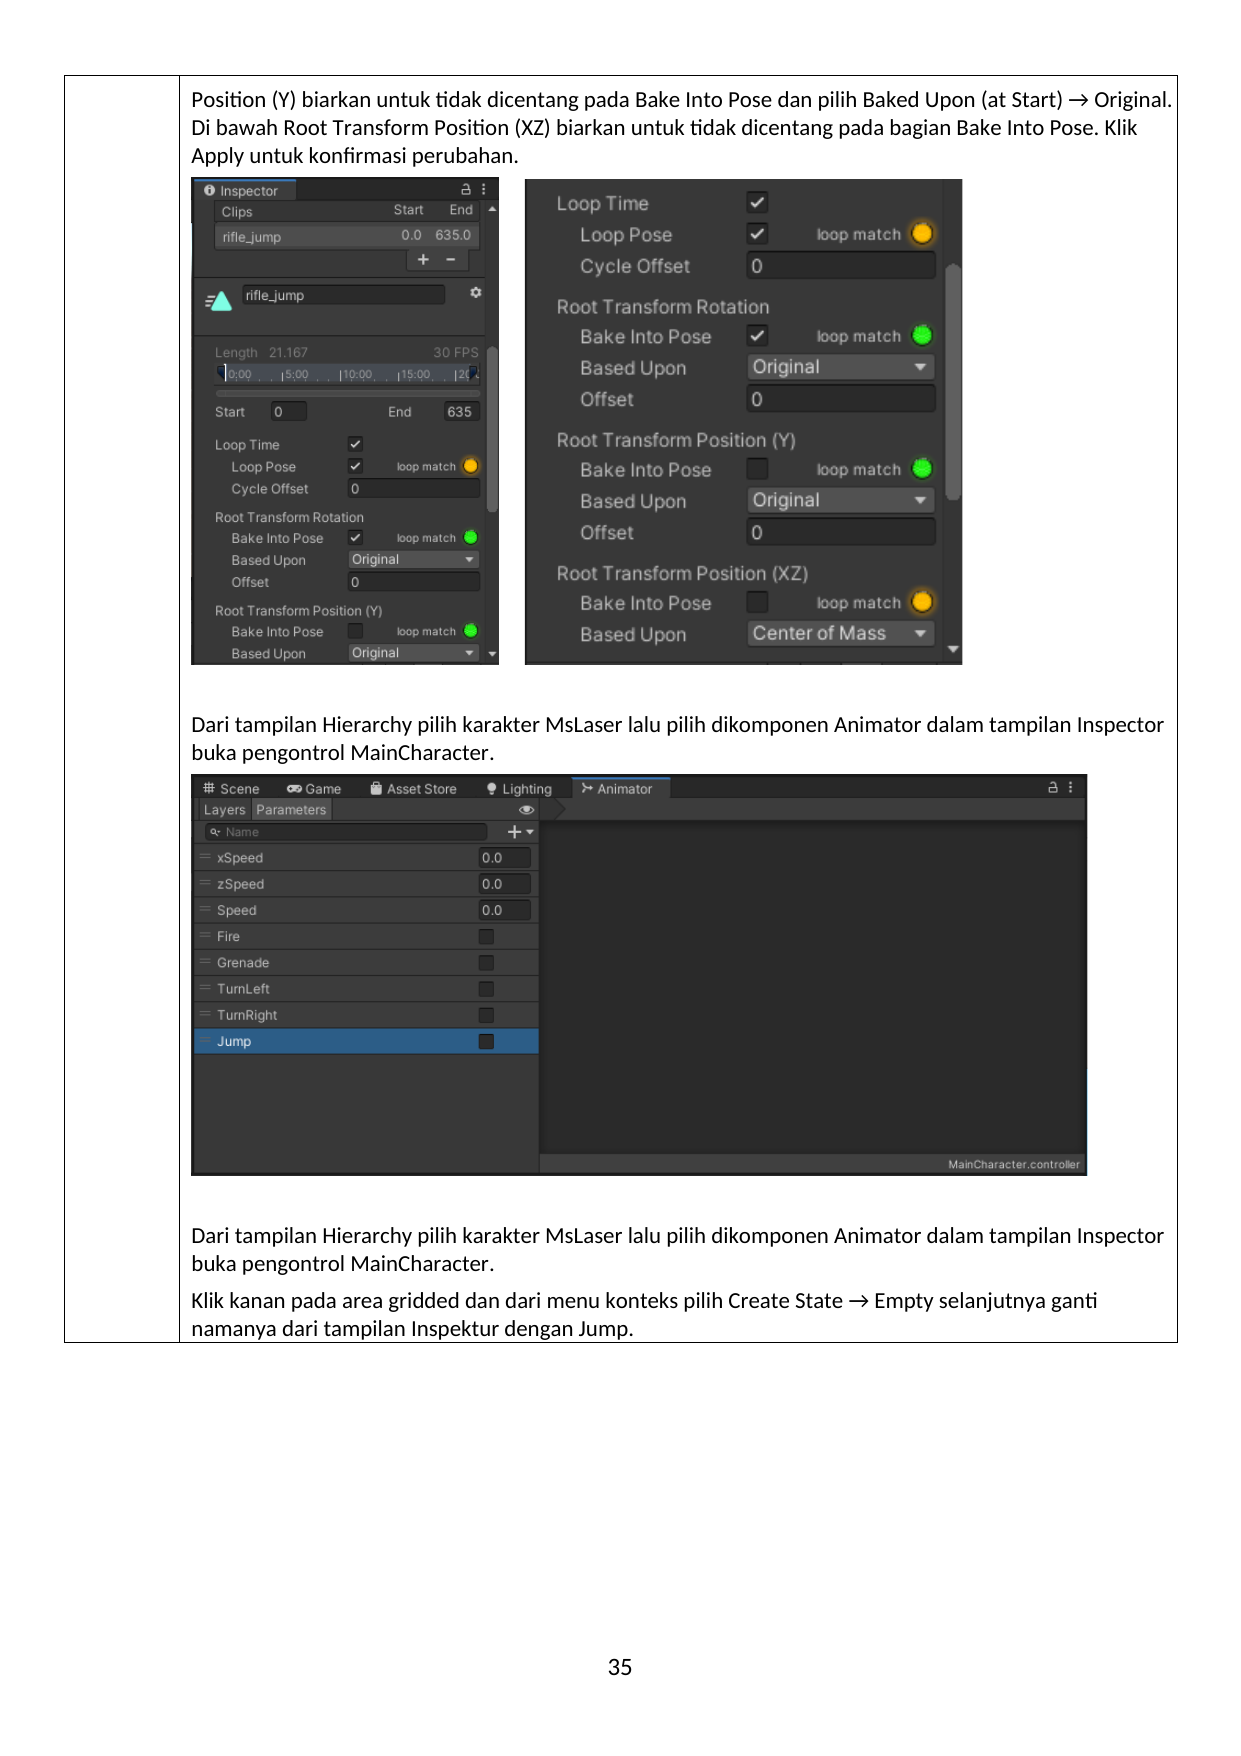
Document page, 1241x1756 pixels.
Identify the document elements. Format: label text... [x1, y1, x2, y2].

picture [524, 179, 963, 665]
table_cell 1 [65, 76, 179, 1342]
picture [191, 177, 499, 665]
picture [191, 774, 1088, 1176]
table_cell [180, 76, 1177, 1342]
